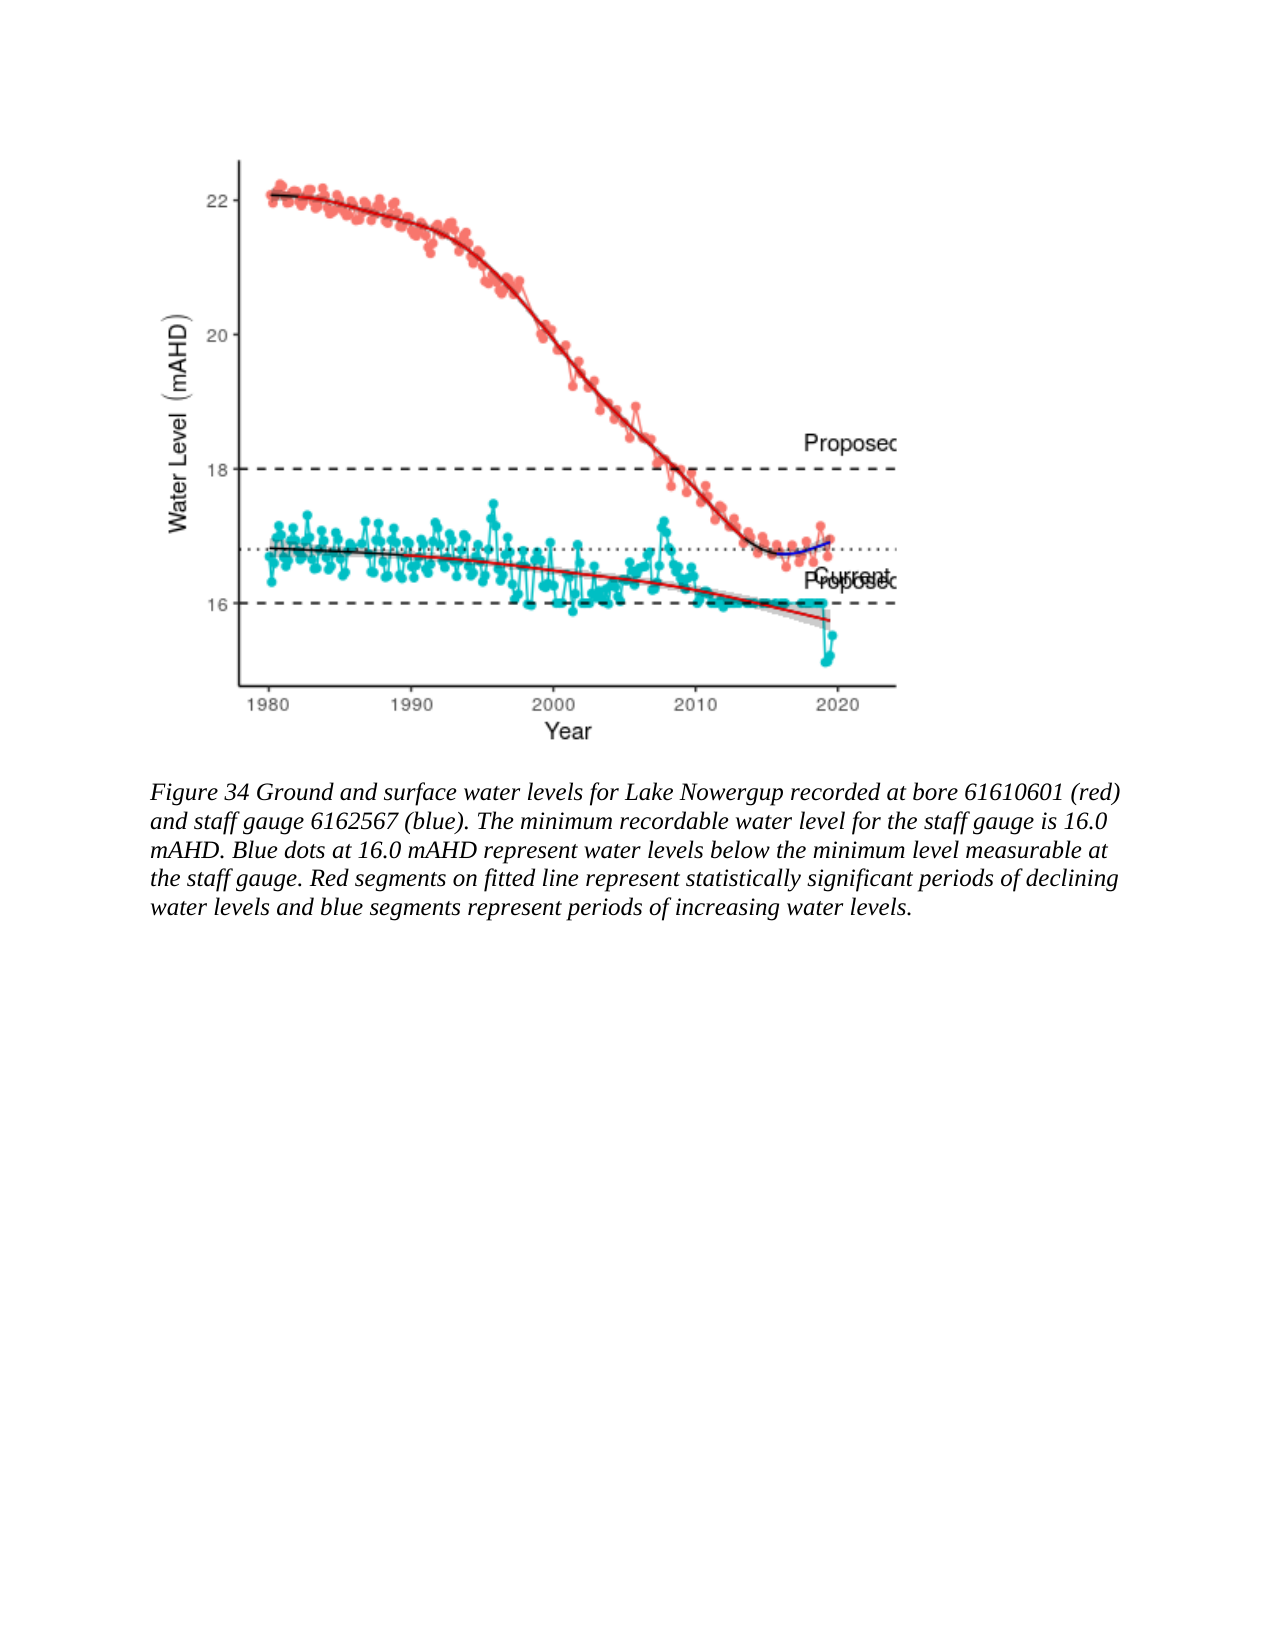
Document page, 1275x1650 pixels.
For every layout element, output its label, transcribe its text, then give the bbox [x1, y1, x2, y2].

text Figure 34 Ground and surface water levels for Lake Nowergup recorded at bore 61610601 (red) and staff gauge 6162567 (blue). The minimum recordable water level for the staff gauge is 16.0 mAHD. Blue dots at 16.0 mAHD represent water levels below the minimum level measurable at the staff gauge. Red segments on fitted line represent statistically significant periods of declining water levels and blue segments represent periods of increasing water levels. [150, 777, 1125, 921]
picture [150, 150, 908, 757]
